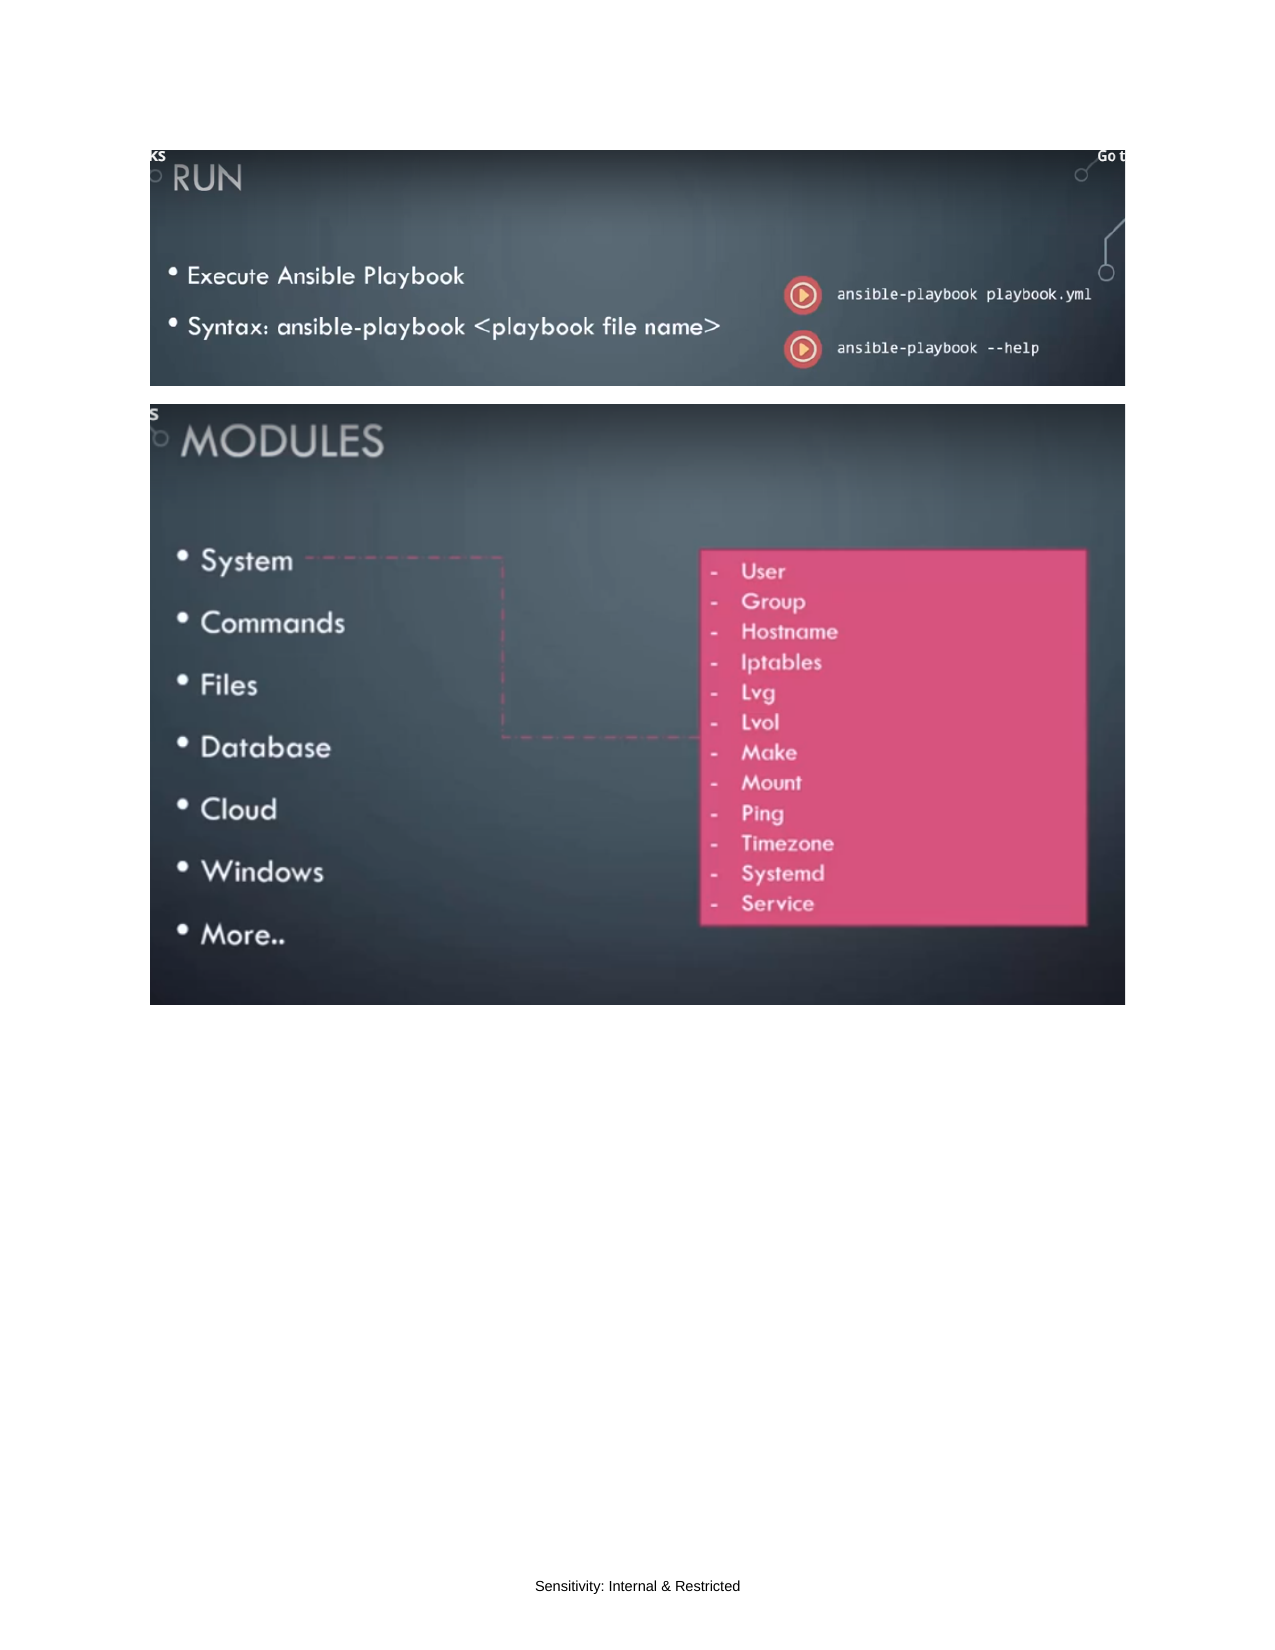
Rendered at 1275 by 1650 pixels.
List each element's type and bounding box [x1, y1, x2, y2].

picture [150, 150, 1125, 386]
picture [150, 404, 1125, 1005]
